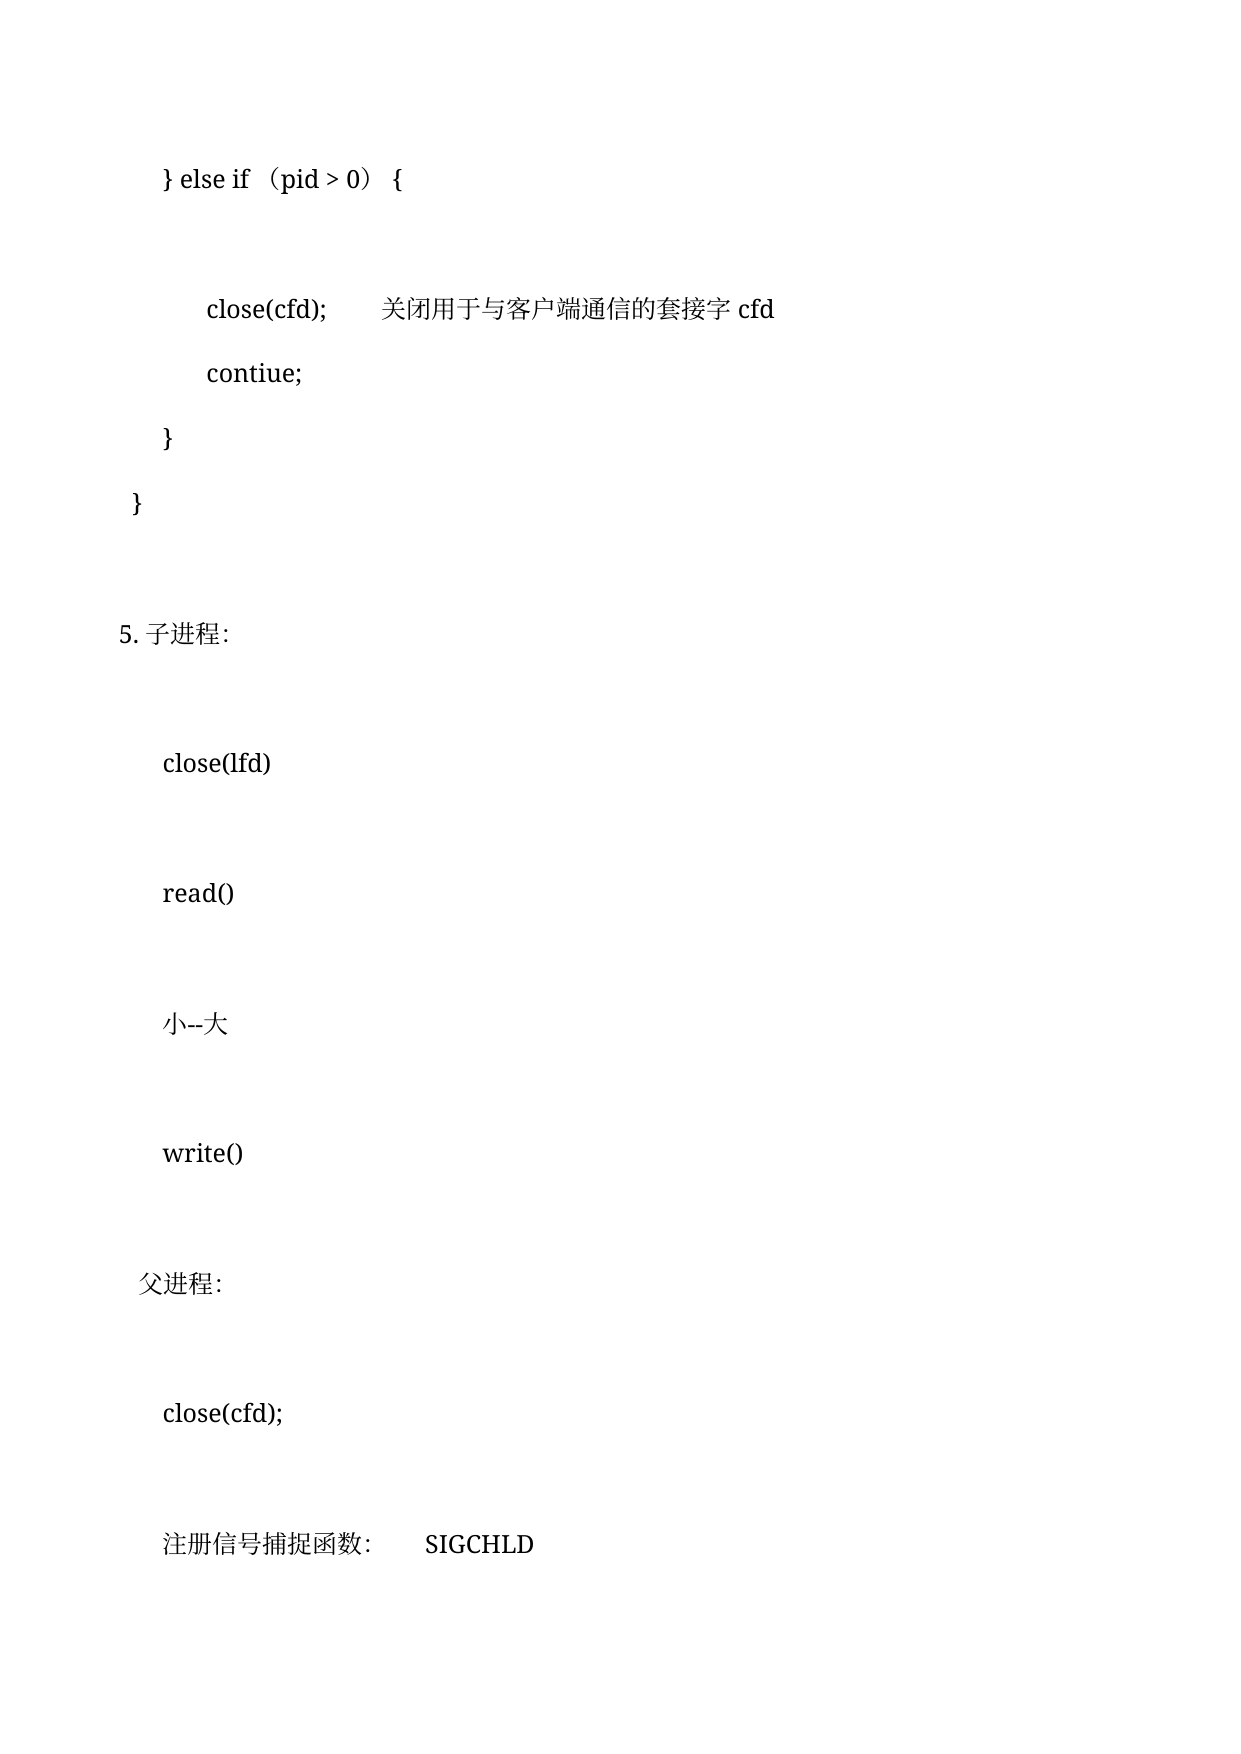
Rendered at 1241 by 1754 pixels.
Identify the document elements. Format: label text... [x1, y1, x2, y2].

text read() [75, 861, 1165, 926]
text 父进程： [75, 1251, 1165, 1316]
text write() [75, 1121, 1165, 1186]
text contiue; [75, 341, 1165, 406]
text } [75, 406, 1165, 471]
text 5. 子进程： [75, 601, 1165, 666]
text } [75, 471, 1165, 536]
text 小--大 [75, 991, 1165, 1056]
text } else if （pid > 0） { [75, 146, 1165, 211]
text close(cfd); 关闭用于与客户端通信的套接字 cfd [75, 276, 1165, 341]
text 注册信号捕捉函数： SIGCHLD [75, 1511, 1165, 1576]
text close(cfd); [75, 1381, 1165, 1446]
text close(lfd) [75, 731, 1165, 796]
